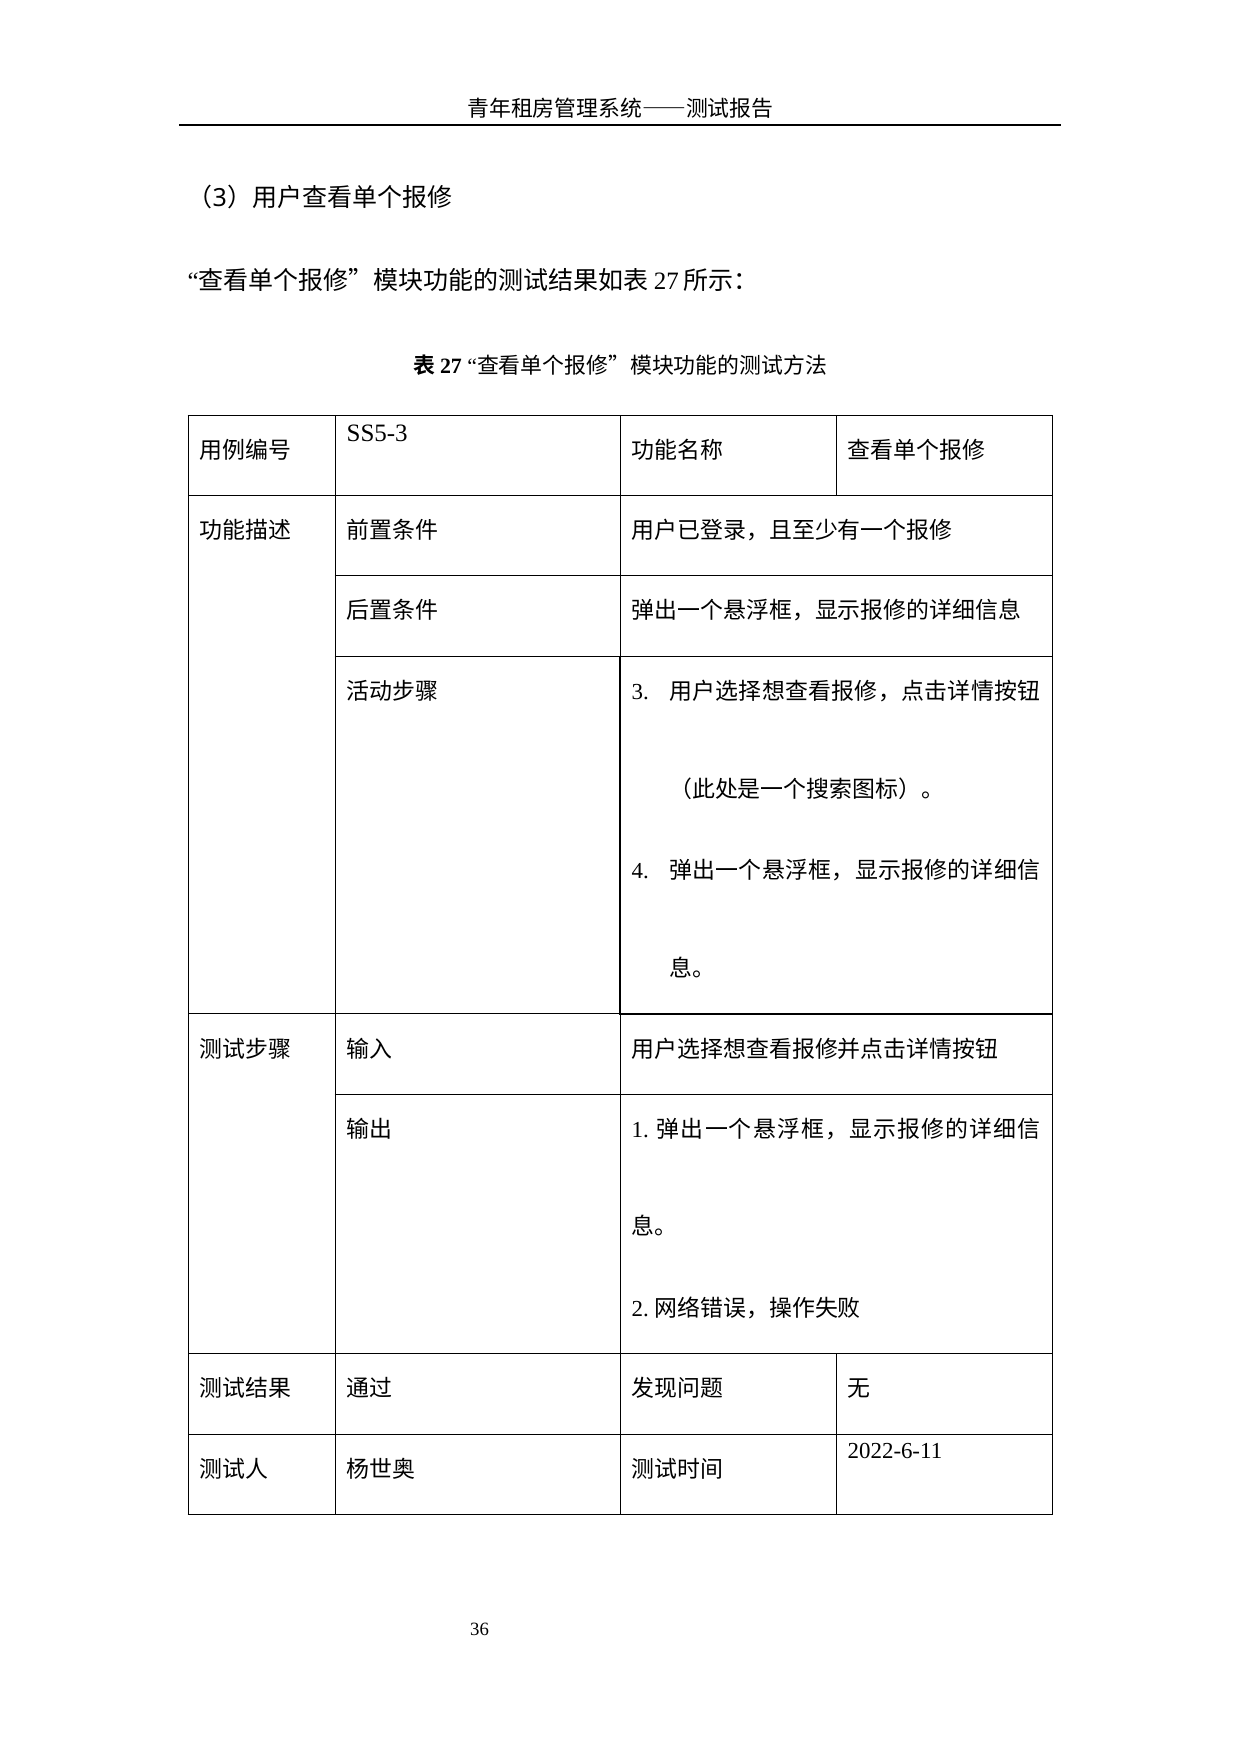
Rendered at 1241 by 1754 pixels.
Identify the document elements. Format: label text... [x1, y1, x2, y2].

table_cell 无 [837, 1354, 1052, 1433]
table_cell 用户选择想查看报修并点击详情按钮 [621, 1015, 1052, 1094]
table_cell 1. 弹出一个悬浮框，显示报修的详细信息。 2. 网络错误，操作失败 [621, 1095, 1052, 1353]
table_cell 用户选择想查看报修，点击详情按钮（此处是一个搜索图标）。 弹出一个悬浮框，显示报修的详细信息。 [621, 657, 1052, 1013]
table_cell 测试人 [189, 1435, 335, 1514]
table_cell 后置条件 [336, 576, 620, 656]
table_cell 测试时间 [621, 1435, 836, 1514]
text “查看单个报修”模块功能的测试结果如表27所示： [187, 246, 1053, 311]
table_cell 前置条件 [336, 496, 620, 575]
table_header 功能名称 [621, 416, 836, 495]
table_header 查看单个报修 [837, 416, 1052, 495]
table_cell 活动步骤 [336, 657, 619, 1013]
text 表27 “查看单个报修”模块功能的测试方法 [187, 348, 1053, 380]
table_cell 弹出一个悬浮框，显示报修的详细信息 [621, 576, 1052, 656]
table_header 用例编号 [189, 416, 335, 495]
table_cell 输入 [336, 1014, 620, 1094]
table_cell 发现问题 [621, 1354, 836, 1433]
table_cell 用户已登录，且至少有一个报修 [621, 496, 1052, 575]
table_cell 测试步骤 [189, 1014, 335, 1353]
table_header SS5-3 [336, 416, 620, 495]
table_cell 输出 [336, 1095, 620, 1353]
table_cell 2022-6-11 [837, 1435, 1052, 1514]
table_cell 功能描述 [189, 496, 335, 1013]
table_cell 通过 [336, 1354, 620, 1433]
text （3）用户查看单个报修 [187, 163, 1053, 228]
table_cell 测试结果 [189, 1354, 335, 1433]
table_cell 杨世奥 [336, 1435, 620, 1514]
